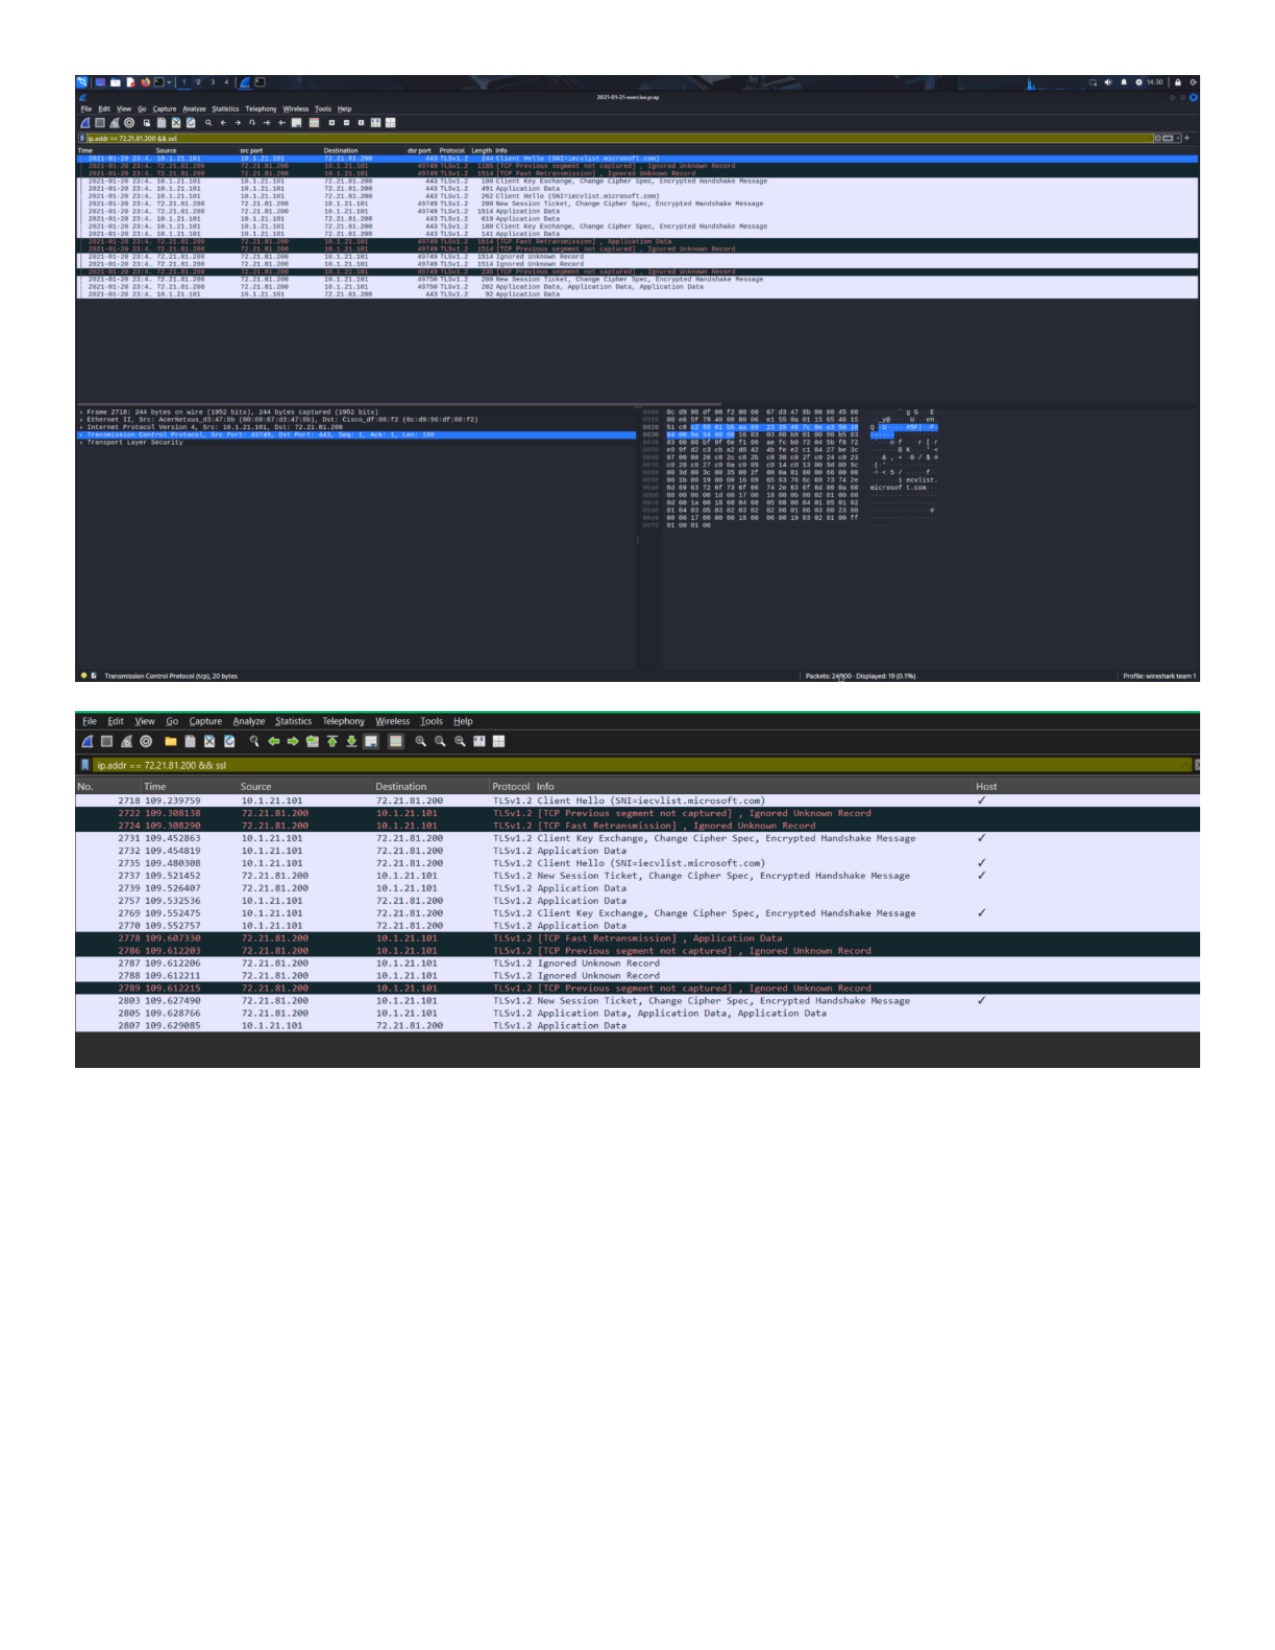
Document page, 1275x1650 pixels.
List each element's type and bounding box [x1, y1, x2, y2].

picture [75, 711, 1200, 1068]
picture [75, 75, 1200, 682]
